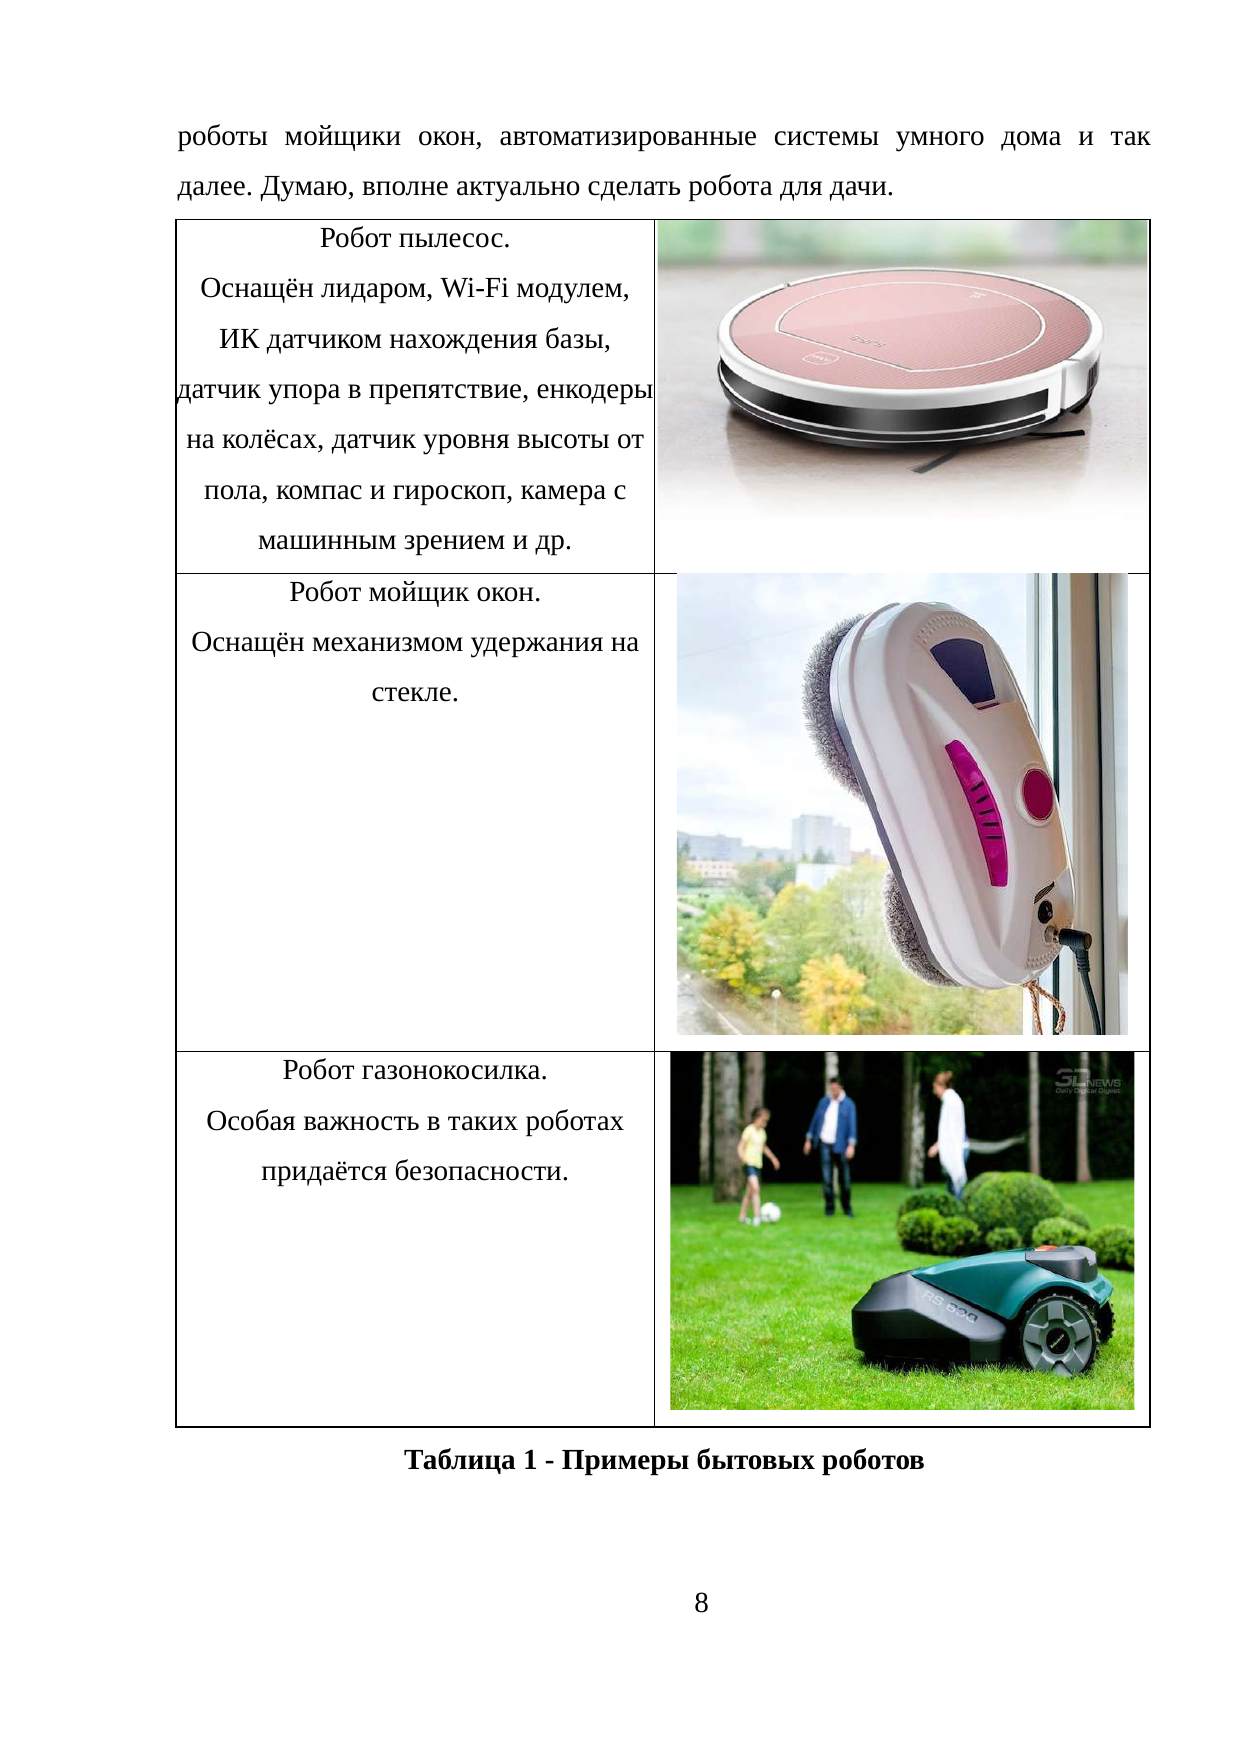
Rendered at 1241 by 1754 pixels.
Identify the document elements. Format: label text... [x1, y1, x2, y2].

picture [657, 220, 1148, 519]
picture [670, 1052, 1135, 1410]
table_cell [655, 574, 1149, 1051]
table_cell Робот мойщик окон. Оснащён механизмом удержания на стекле. [177, 574, 654, 1051]
picture [676, 573, 1128, 1035]
table_cell [655, 1052, 1149, 1426]
table_header Робот пылесос. Оснащён лидаром, Wi-Fi модулем, ИК датчиком нахождения базы, датчик упора в препятствие, енкодеры на колёсах, датчик уровня высоты от пола, компас и гироскоп, камера с машинным зрением и др. [177, 220, 654, 572]
table_header [655, 220, 1149, 572]
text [177, 118, 1152, 202]
table_cell Робот газонокосилка. Особая важность в таких роботах придаётся безопасности. [177, 1052, 654, 1426]
subtitle Таблица 1 - Примеры бытовых роботов [177, 1442, 1152, 1476]
